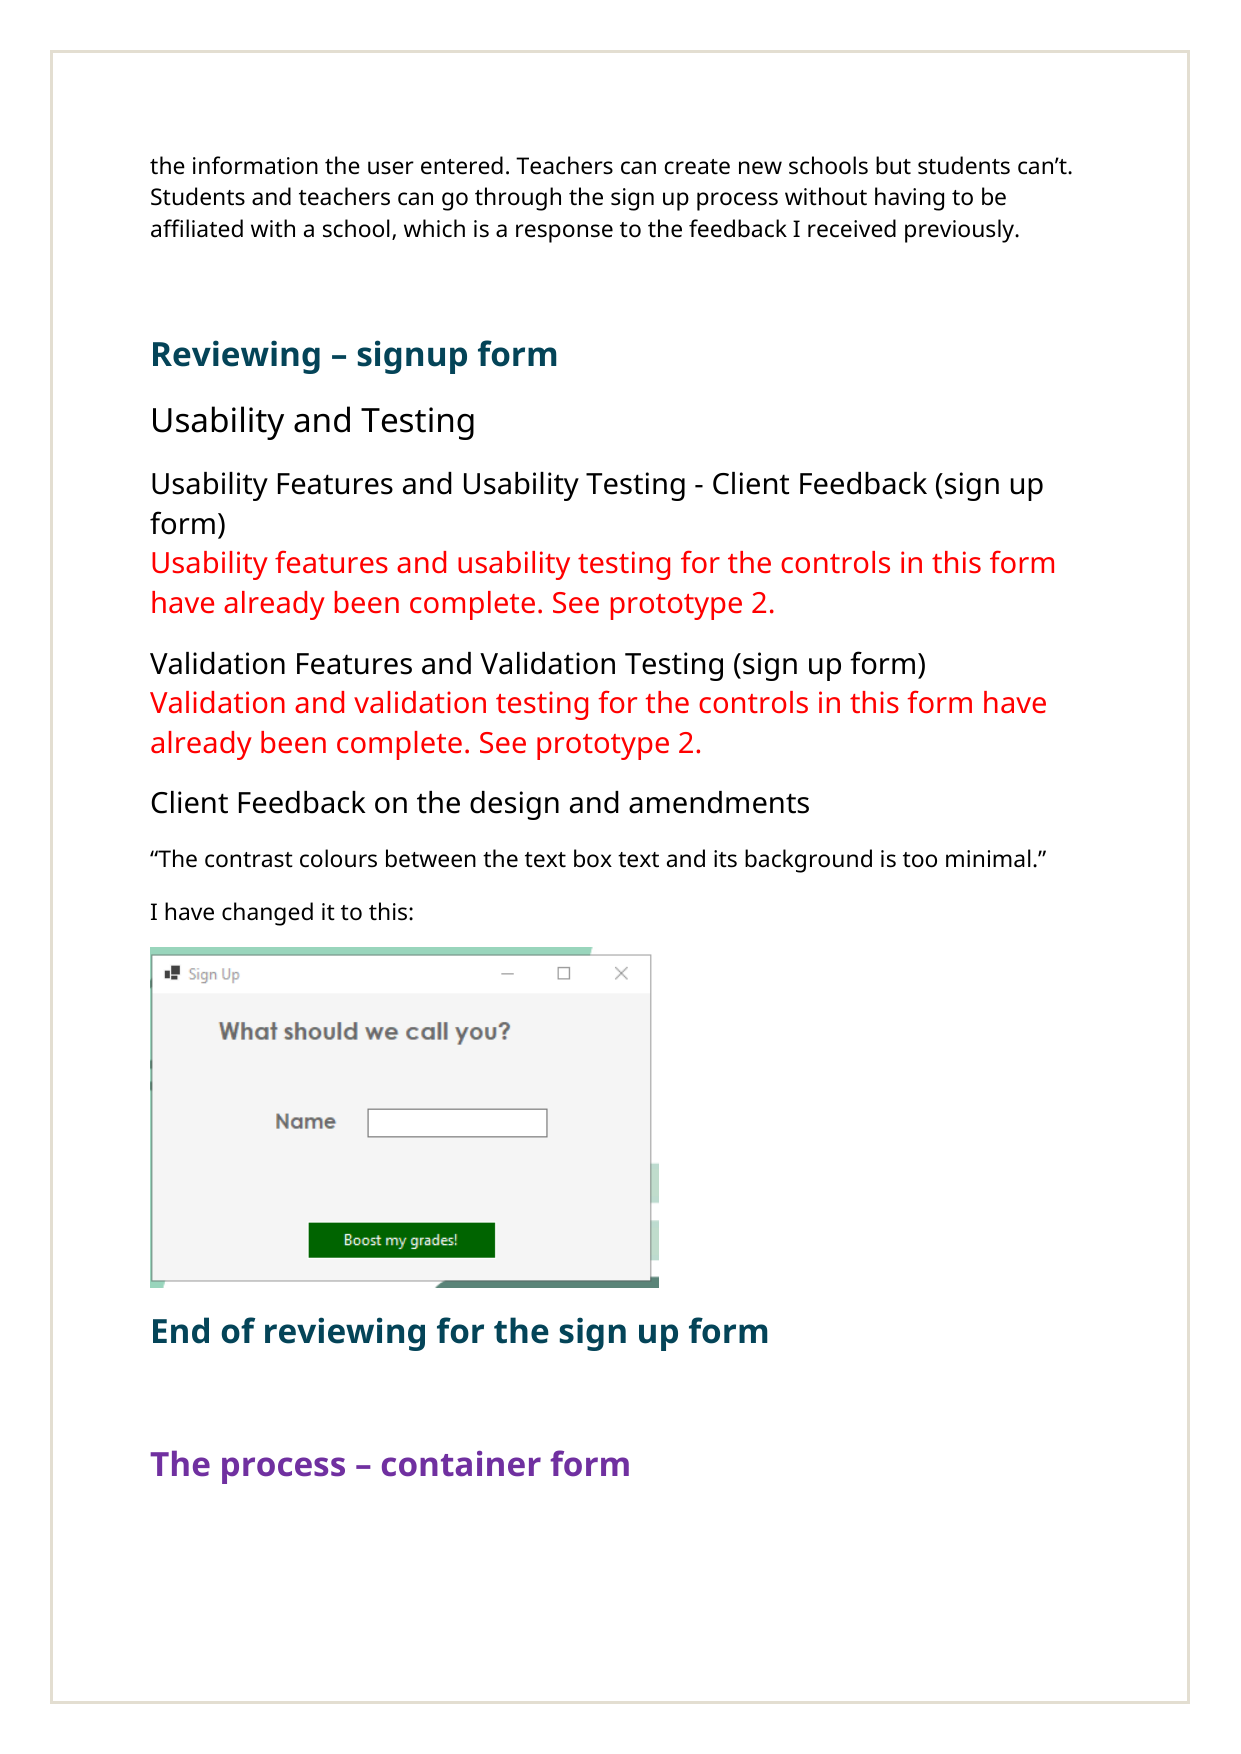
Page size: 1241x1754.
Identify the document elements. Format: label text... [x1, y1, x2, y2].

picture [150, 947, 659, 1288]
text I have changed it to this: [150, 895, 1090, 927]
text Reviewing – signup form [150, 331, 1090, 376]
text Client Feedback on the design and amendments [150, 783, 1090, 822]
text “The contrast colours between the text box text and its background is too minimal.” [150, 843, 1090, 874]
text Usability and Testing [150, 397, 1090, 442]
text Usability Features and Usability Testing - Client Feedback (sign up form) Usability features and usability testing for the controls in this form have already been complete. See prototype 2. [150, 463, 1090, 622]
text End of reviewing for the sign up form [150, 1308, 1090, 1354]
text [150, 150, 1090, 244]
text Validation Features and Validation Testing (sign up form) Validation and validation testing for the controls in this form have already been complete. See prototype 2. [150, 643, 1090, 762]
text The process – container form [150, 1441, 1090, 1486]
